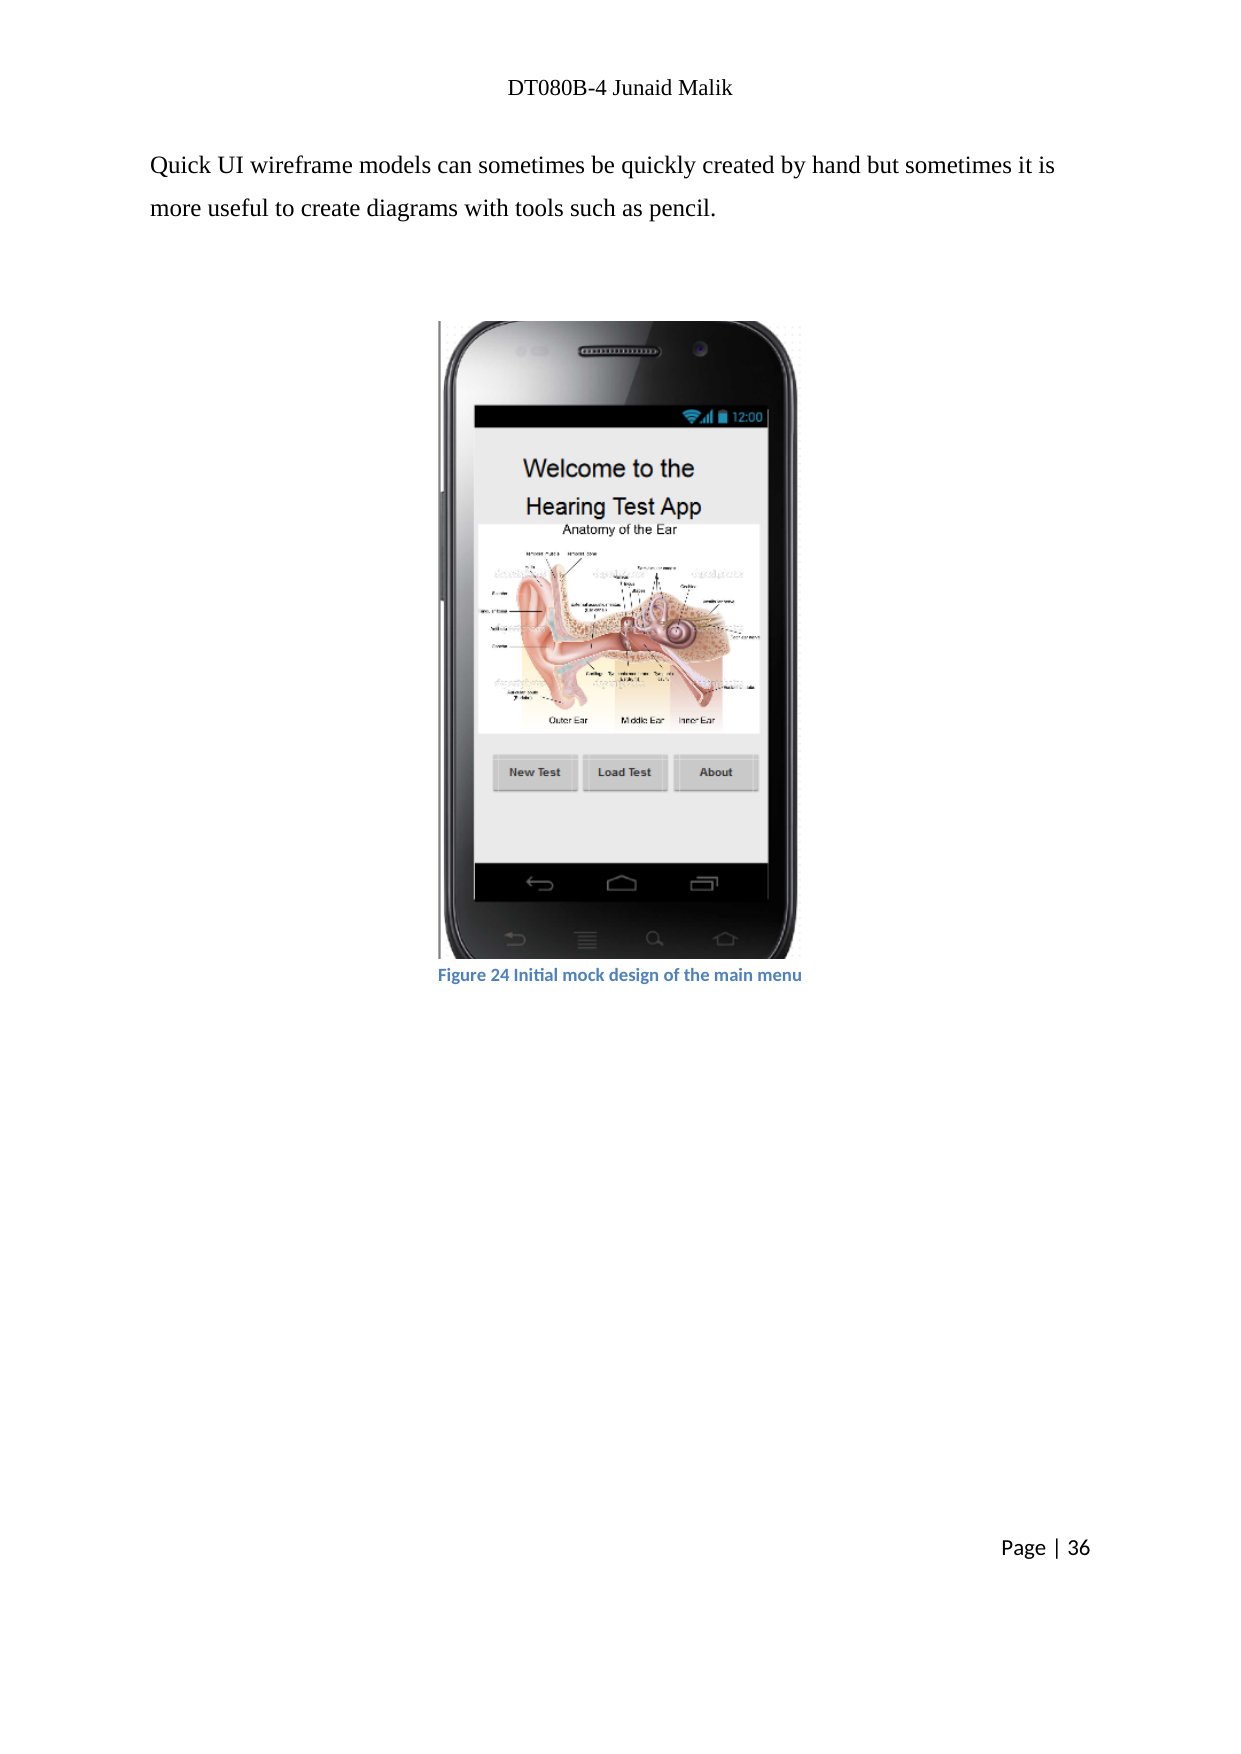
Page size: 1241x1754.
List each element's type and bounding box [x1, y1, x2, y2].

picture [438, 321, 803, 959]
